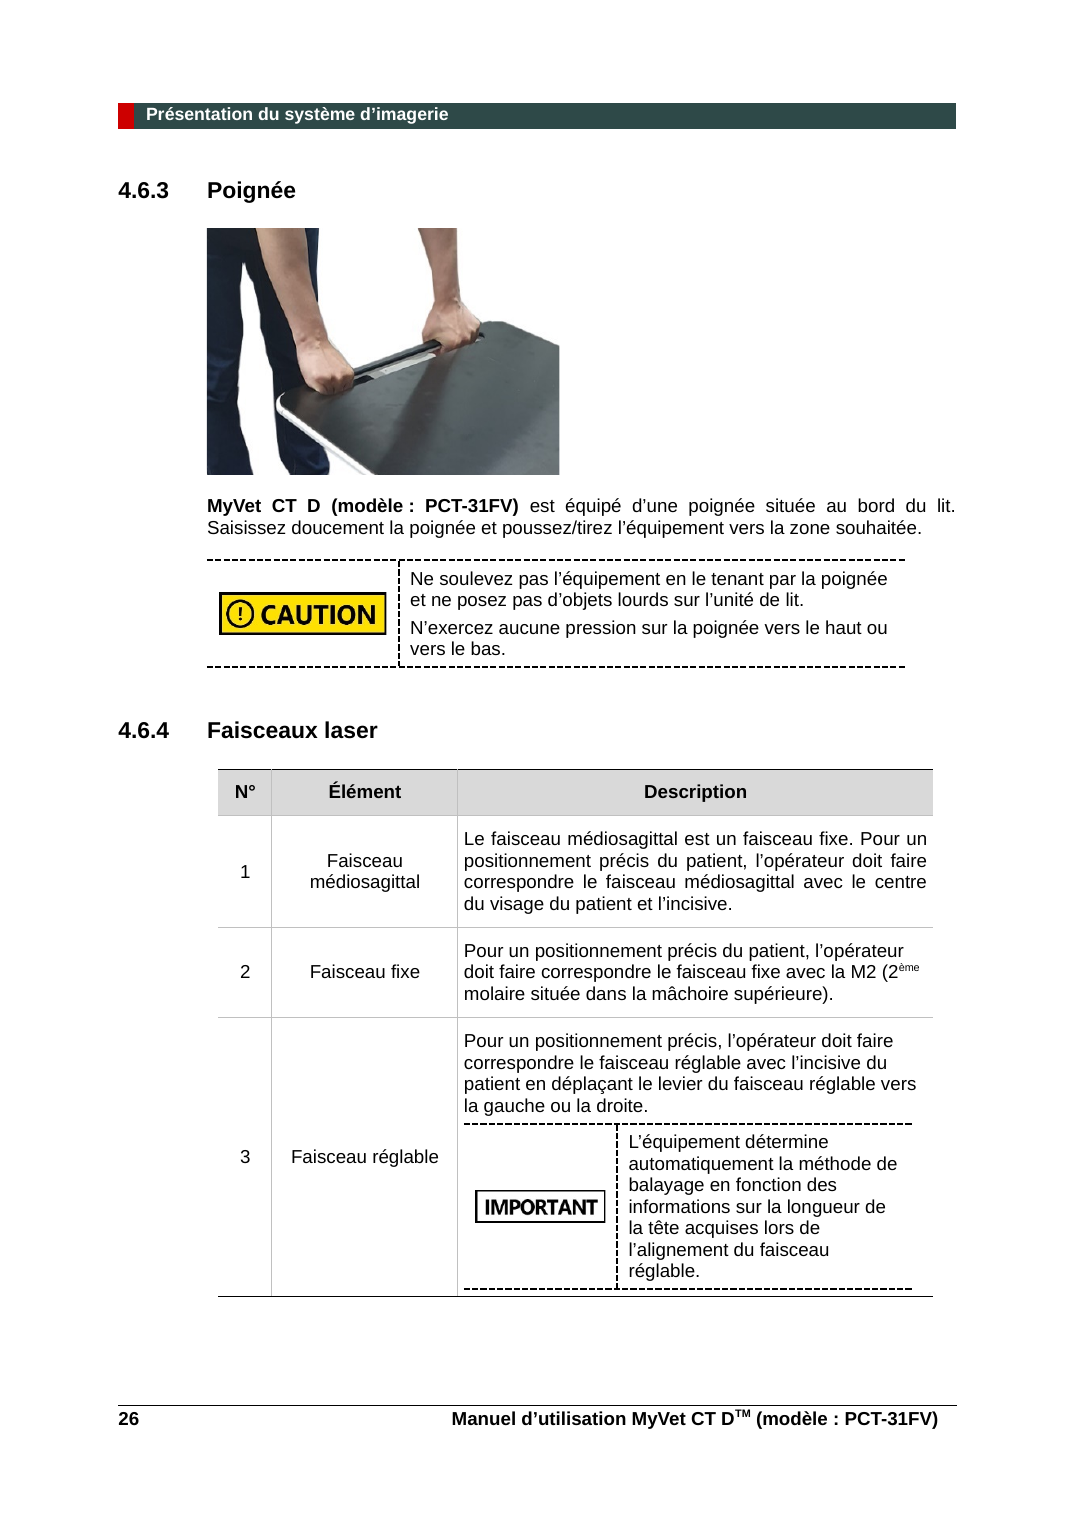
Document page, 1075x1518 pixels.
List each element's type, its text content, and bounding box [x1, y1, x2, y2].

table_cell Pour un positionnement précis, l’opérateur doit faire correspondre le faisceau réglable avec l’incisive du patient en déplaçant le levier du faisceau réglable vers la gauche ou la droite. [458, 1018, 933, 1296]
table_cell Faisceau médiosagittal [272, 816, 457, 927]
subtitle Poignée [118, 177, 957, 203]
table_header Ne soulevez pas l’équipement en le tenant par la poignée et ne posez pas d’objets lourds sur l’unité de lit. N’exercez aucune pression sur la poignée vers le haut ou vers le bas. [399, 559, 907, 666]
table_cell Pour un positionnement précis du patient, l’opérateur doit faire correspondre le faisceau fixe avec la M2 (2ème molaire située dans la mâchoire supérieure). [458, 928, 933, 1017]
table_header Élément [272, 770, 457, 815]
table_cell 2 [218, 928, 271, 1017]
subtitle Faisceaux laser [118, 717, 957, 743]
picture [475, 1190, 606, 1223]
picture [219, 592, 387, 635]
text MyVet CT D (modèle : PCT-31FV) est équipé d’une poignée située au bord du lit. Saisissez doucement la poignée et poussez/tirez l’équipement vers la zone souhaitée. [207, 495, 957, 538]
picture [206, 228, 560, 475]
table_cell 3 [218, 1018, 271, 1296]
table_cell Le faisceau médiosagittal est un faisceau fixe. Pour un positionnement précis du patient, l’opérateur doit faire correspondre le faisceau médiosagittal avec le centre du visage du patient et l’incisive. [458, 816, 933, 927]
table_cell 1 [218, 816, 271, 927]
table_cell Faisceau réglable [272, 1018, 457, 1296]
table_cell Faisceau fixe [272, 928, 457, 1017]
table_header Description [458, 770, 933, 815]
table_header [207, 559, 399, 666]
table_header N° [218, 770, 271, 815]
